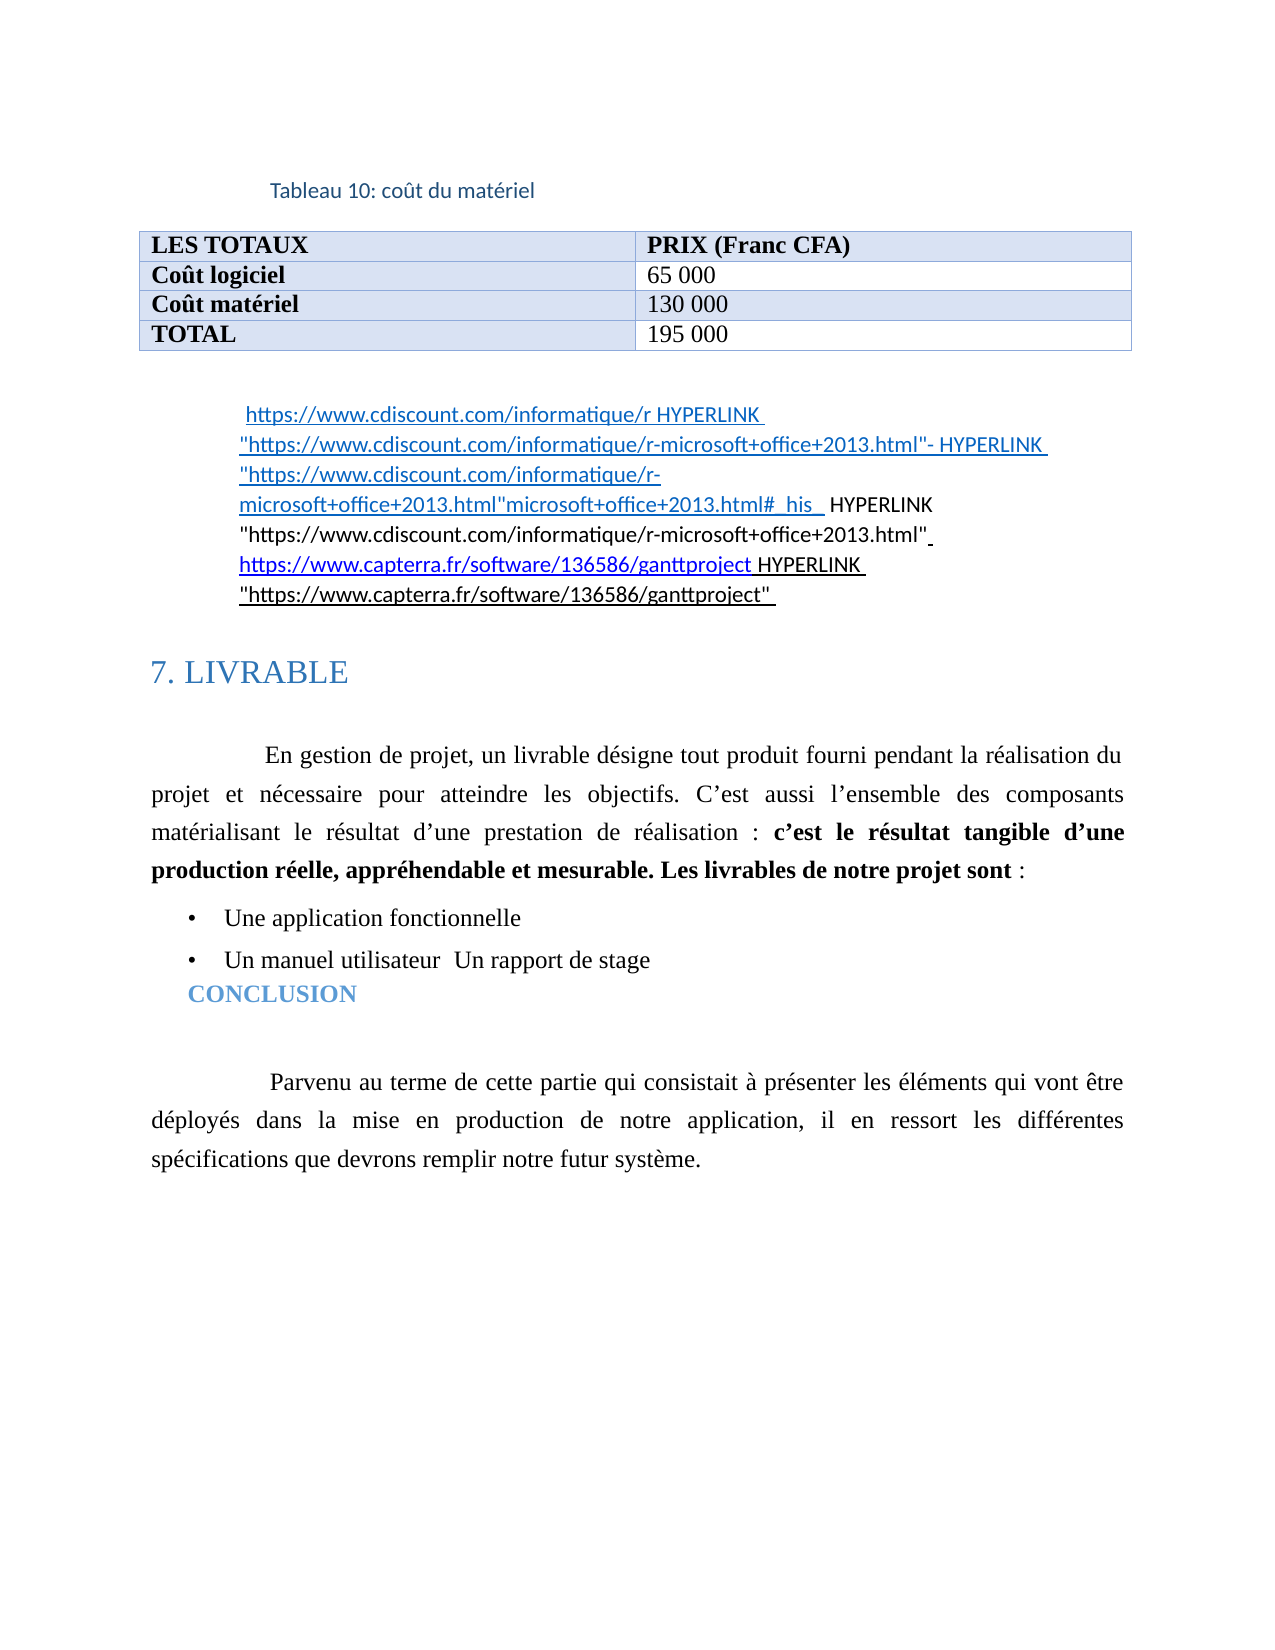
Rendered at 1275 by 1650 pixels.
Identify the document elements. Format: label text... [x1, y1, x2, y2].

text https://www.cdiscount.com/informatique/r HYPERLINK "https://www.cdiscount.com/informatique/r-microsoft+office+2013.html"- HYPERLINK "https://www.cdiscount.com/informatique/r-microsoft+office+2013.html"microsoft+office+2013.html#_his_ HYPERLINK "https://www.cdiscount.com/informatique/r-microsoft+office+2013.html" https://www.capterra.fr/software/136586/ganttproject HYPERLINK "https://www.capterra.fr/software/136586/ganttproject" [239, 398, 1125, 609]
list Une application fonctionnelle [187, 904, 807, 931]
table_header PRIX (Franc CFA) [636, 232, 1131, 261]
table_header LES TOTAUX [140, 232, 635, 261]
table_cell Coût matériel [140, 291, 635, 320]
text Tableau 10: coût du matériel [270, 177, 1125, 204]
table_cell 65 000 [636, 262, 1131, 290]
text En gestion de projet, un livrable désigne tout produit fourni pendant la réalisation du projet et nécessaire pour atteindre les objectifs. C’est aussi l’ensemble des composants matérialisant le résultat d’une prestation de réalisation : c’est le résultat tangible d’une production réelle, appréhendable et mesurable. Les livrables de notre projet sont : [150, 733, 1125, 887]
table_cell Coût logiciel [140, 262, 635, 290]
table_cell 130 000 [636, 291, 1131, 320]
list Un manuel utilisateur Un rapport de stage CONCLUSION [187, 941, 807, 1010]
table_cell 195 000 [636, 321, 1131, 350]
table_cell TOTAL [140, 321, 635, 350]
text 7. LIVRABLE [150, 661, 1125, 688]
text Parvenu au terme de cette partie qui consistait à présenter les éléments qui vont être déployés dans la mise en production de notre application, il en ressort les différentes spécifications que devrons remplir notre futur système. [150, 1060, 1125, 1175]
